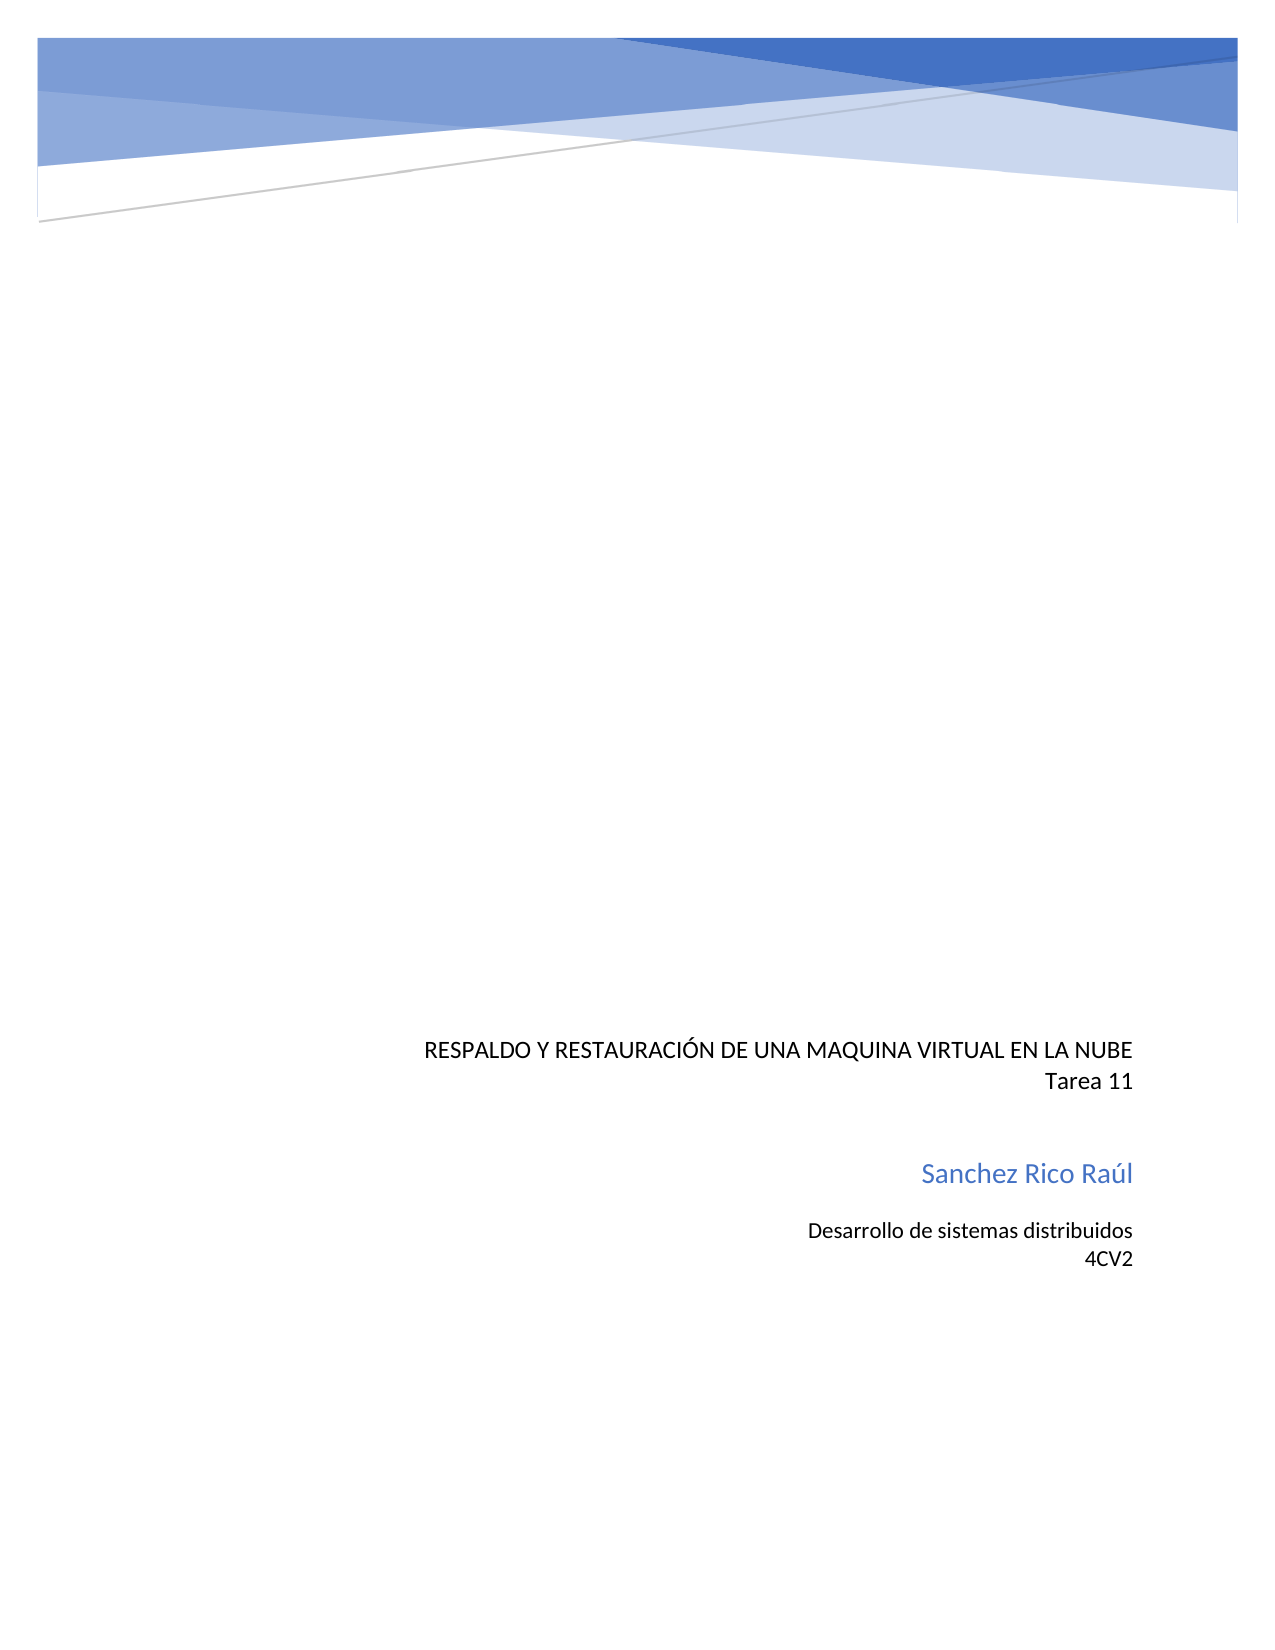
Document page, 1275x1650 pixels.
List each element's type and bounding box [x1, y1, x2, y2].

picture [37, 37, 1238, 238]
